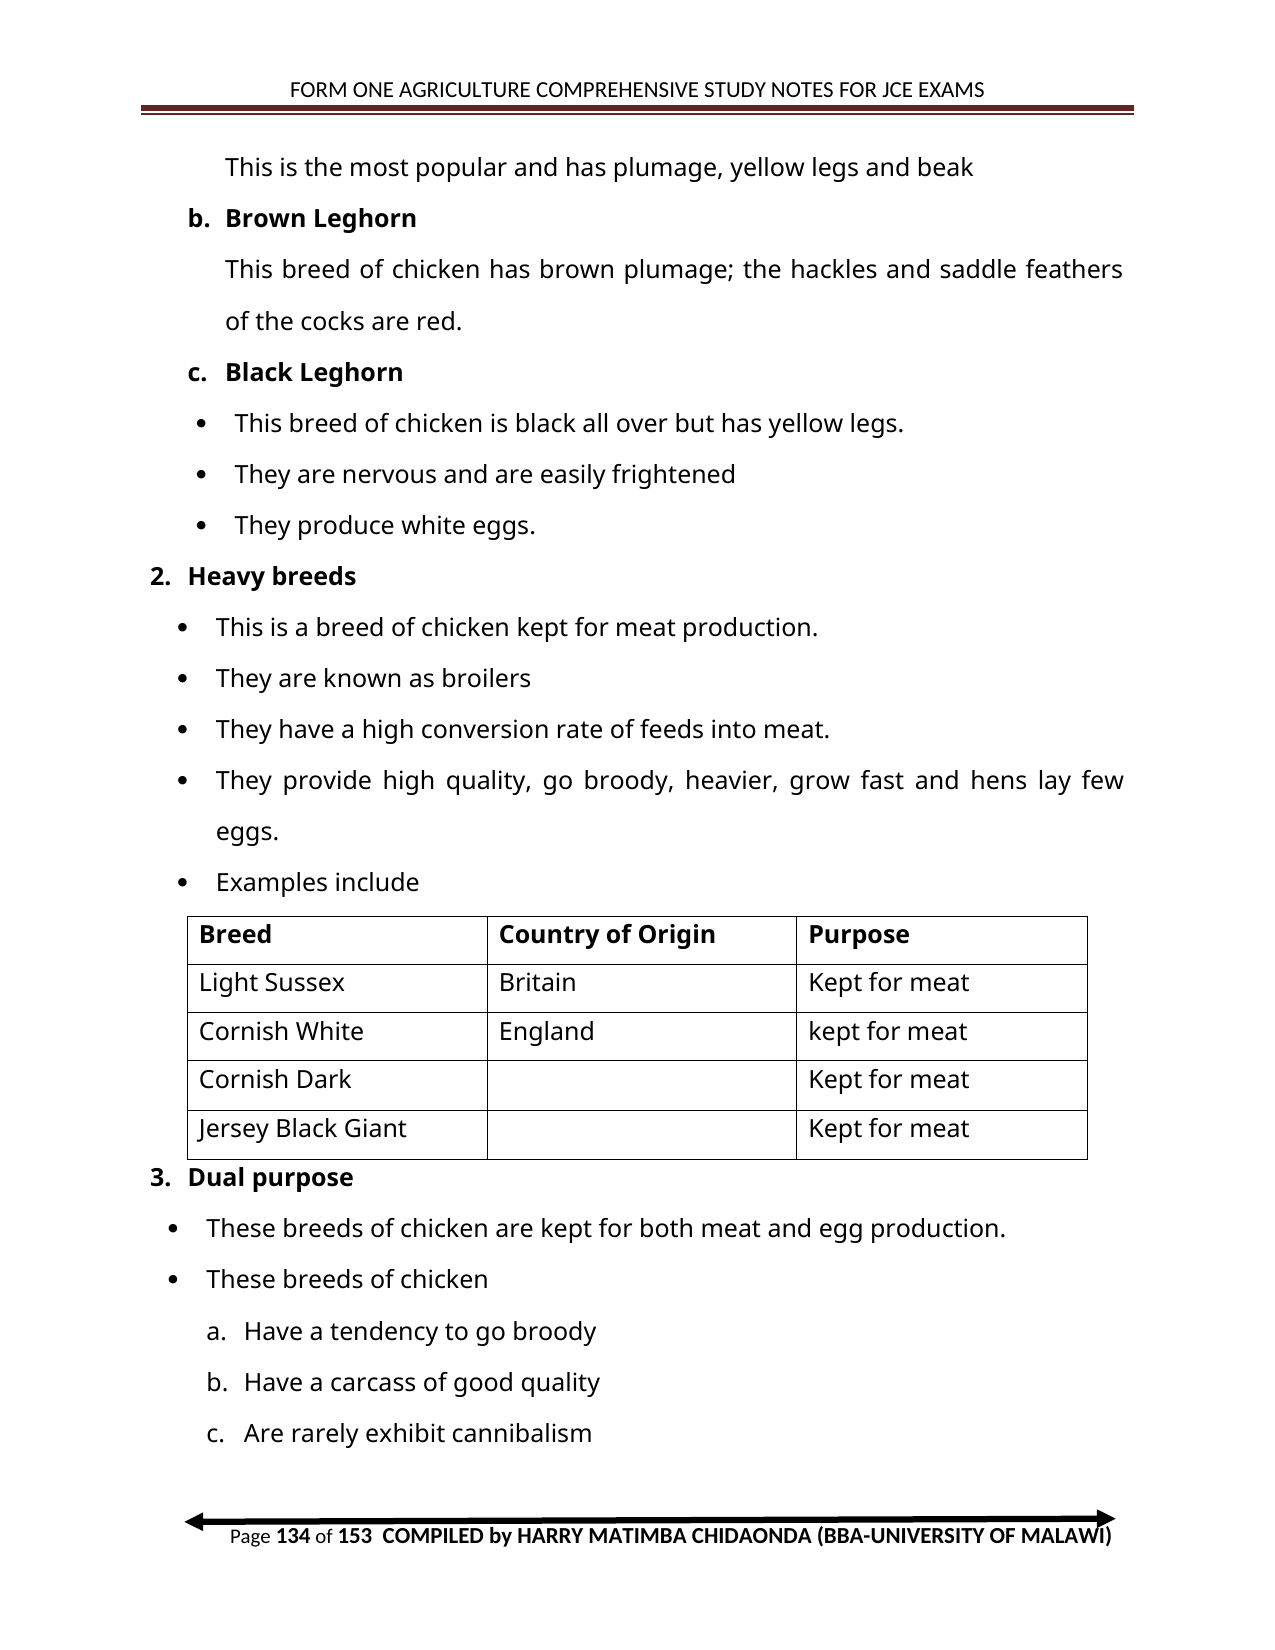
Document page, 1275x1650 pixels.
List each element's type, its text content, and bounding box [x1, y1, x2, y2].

list Have a tendency to go broody [206, 1313, 1125, 1347]
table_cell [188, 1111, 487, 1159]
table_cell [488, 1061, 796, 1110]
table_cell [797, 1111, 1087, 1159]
list This is the most popular and has plumage, yellow legs and beak [225, 150, 1125, 184]
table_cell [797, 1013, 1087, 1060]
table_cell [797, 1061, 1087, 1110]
list This is a breed of chicken kept for meat production. [178, 609, 1125, 643]
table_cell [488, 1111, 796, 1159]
list They provide high quality, go broody, heavier, grow fast and hens lay few eggs. [178, 762, 1125, 848]
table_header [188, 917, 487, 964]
list This breed of chicken has brown plumage; the hackles and saddle feathers of the cocks are red. [225, 252, 1125, 337]
list They produce white eggs. [197, 507, 1125, 541]
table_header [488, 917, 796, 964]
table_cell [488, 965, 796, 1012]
list Heavy breeds [150, 558, 1125, 592]
list Dual purpose [150, 1160, 1125, 1194]
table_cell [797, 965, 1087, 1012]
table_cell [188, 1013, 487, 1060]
list Are rarely exhibit cannibalism [206, 1415, 1125, 1449]
list Brown Leghorn [187, 201, 1125, 235]
list They are known as broilers [178, 660, 1125, 694]
list Examples include [178, 864, 1125, 899]
list Black Leghorn [187, 354, 1125, 388]
list Have a carcass of good quality [206, 1364, 1125, 1398]
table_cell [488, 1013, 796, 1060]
list They are nervous and are easily frightened [197, 456, 1125, 490]
list This breed of chicken is black all over but has yellow legs. [197, 405, 1125, 439]
list These breeds of chicken [169, 1262, 1125, 1296]
list These breeds of chicken are kept for both meat and egg production. [169, 1211, 1125, 1245]
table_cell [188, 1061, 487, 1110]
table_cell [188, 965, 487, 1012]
list They have a high conversion rate of feeds into meat. [178, 711, 1125, 746]
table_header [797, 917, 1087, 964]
